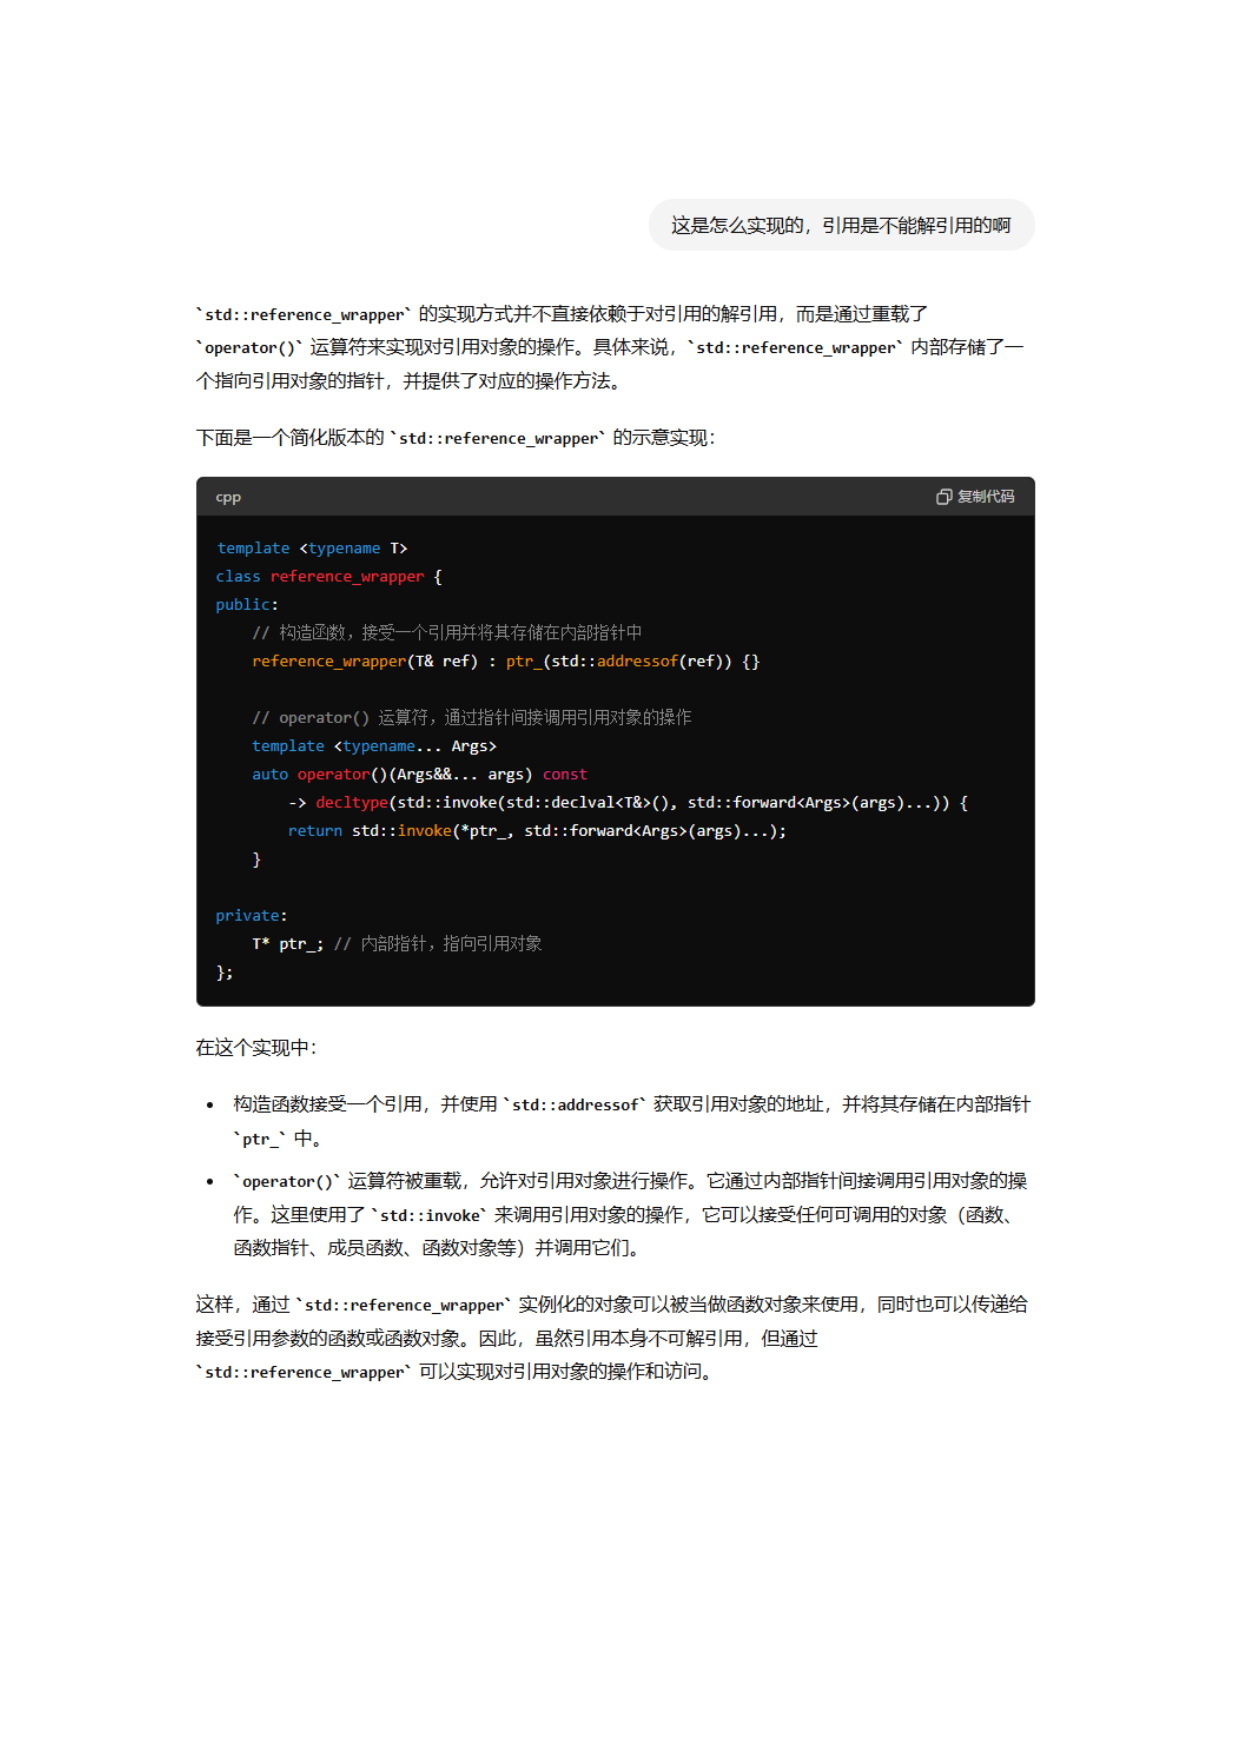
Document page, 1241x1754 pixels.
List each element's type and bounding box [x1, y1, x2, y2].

picture [187, 173, 1053, 1386]
